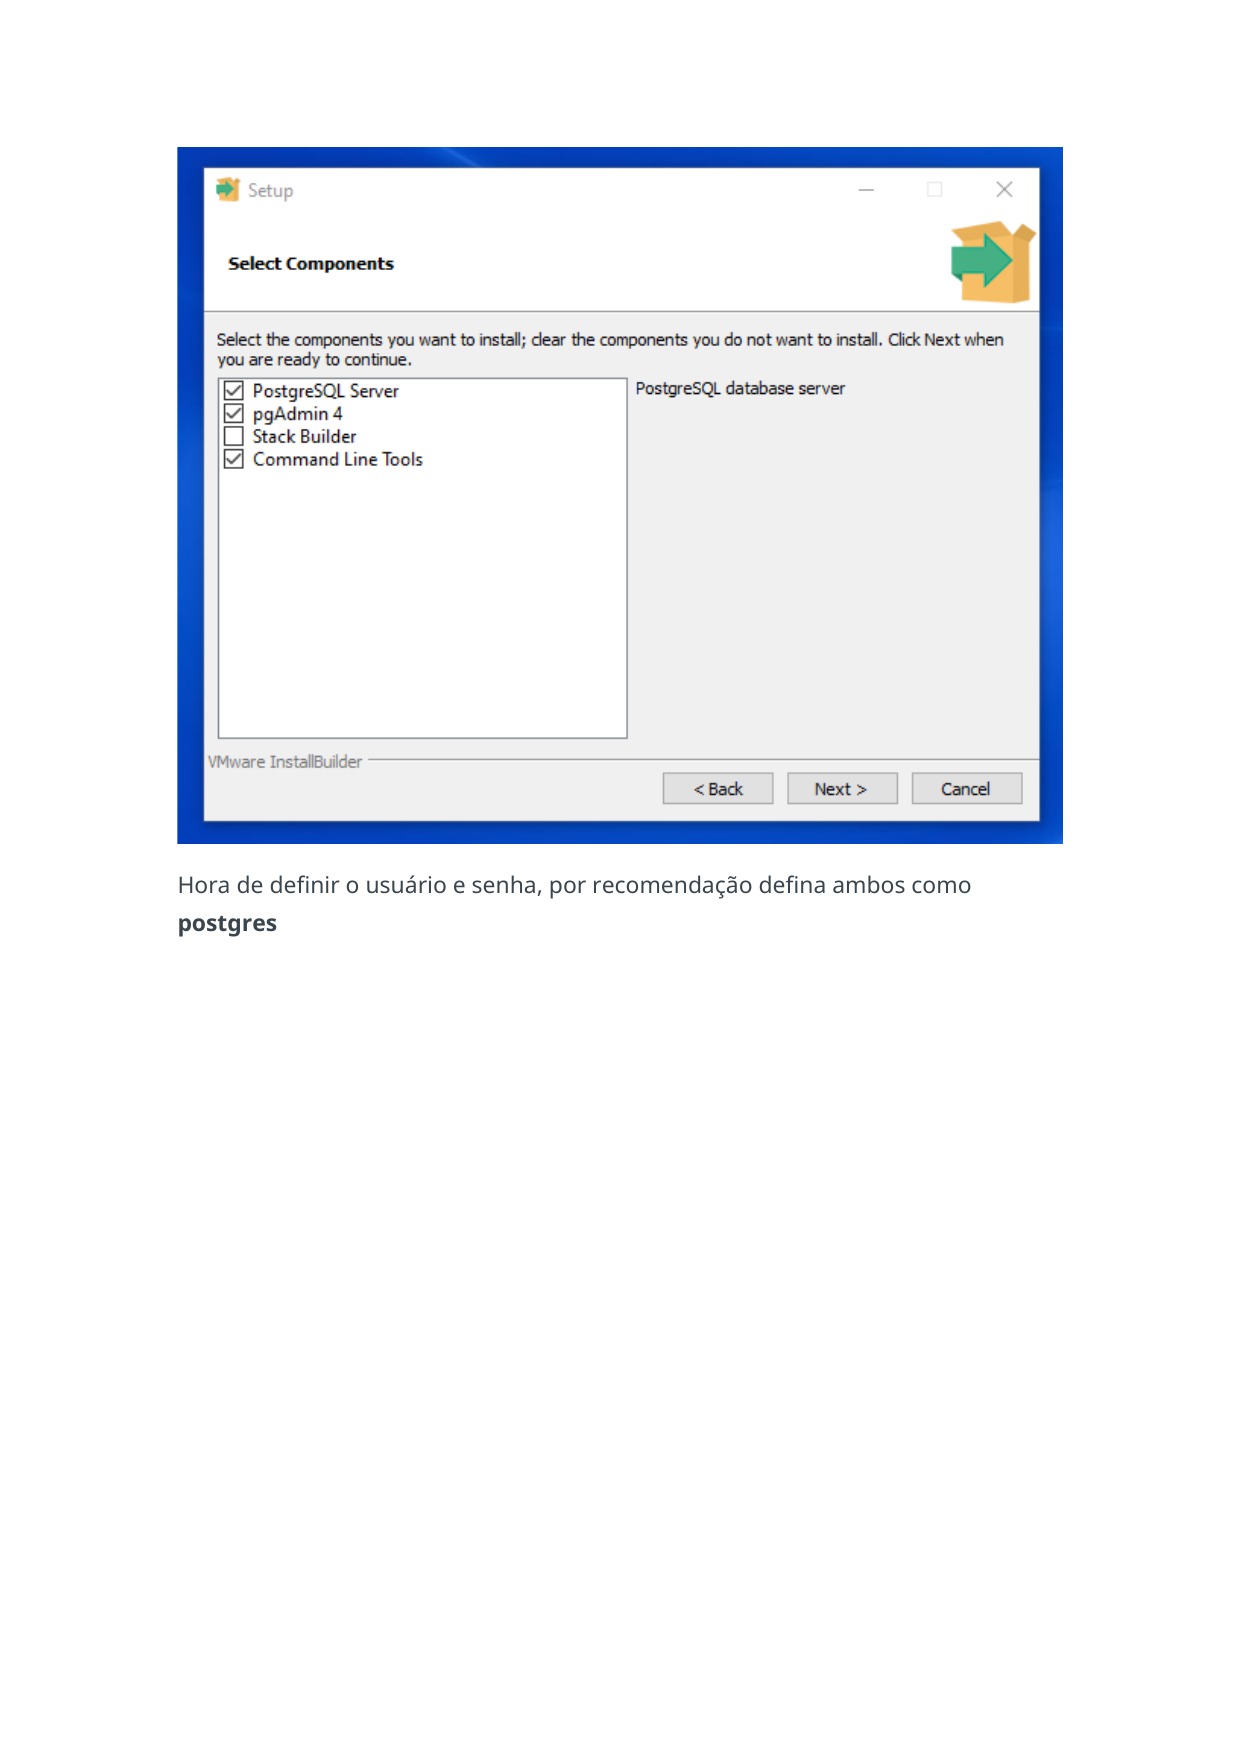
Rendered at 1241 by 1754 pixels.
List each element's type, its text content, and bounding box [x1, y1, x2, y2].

text Hora de definir o usuário e senha, por recomendação defina ambos como postgres [177, 863, 1063, 938]
picture [177, 147, 1063, 844]
